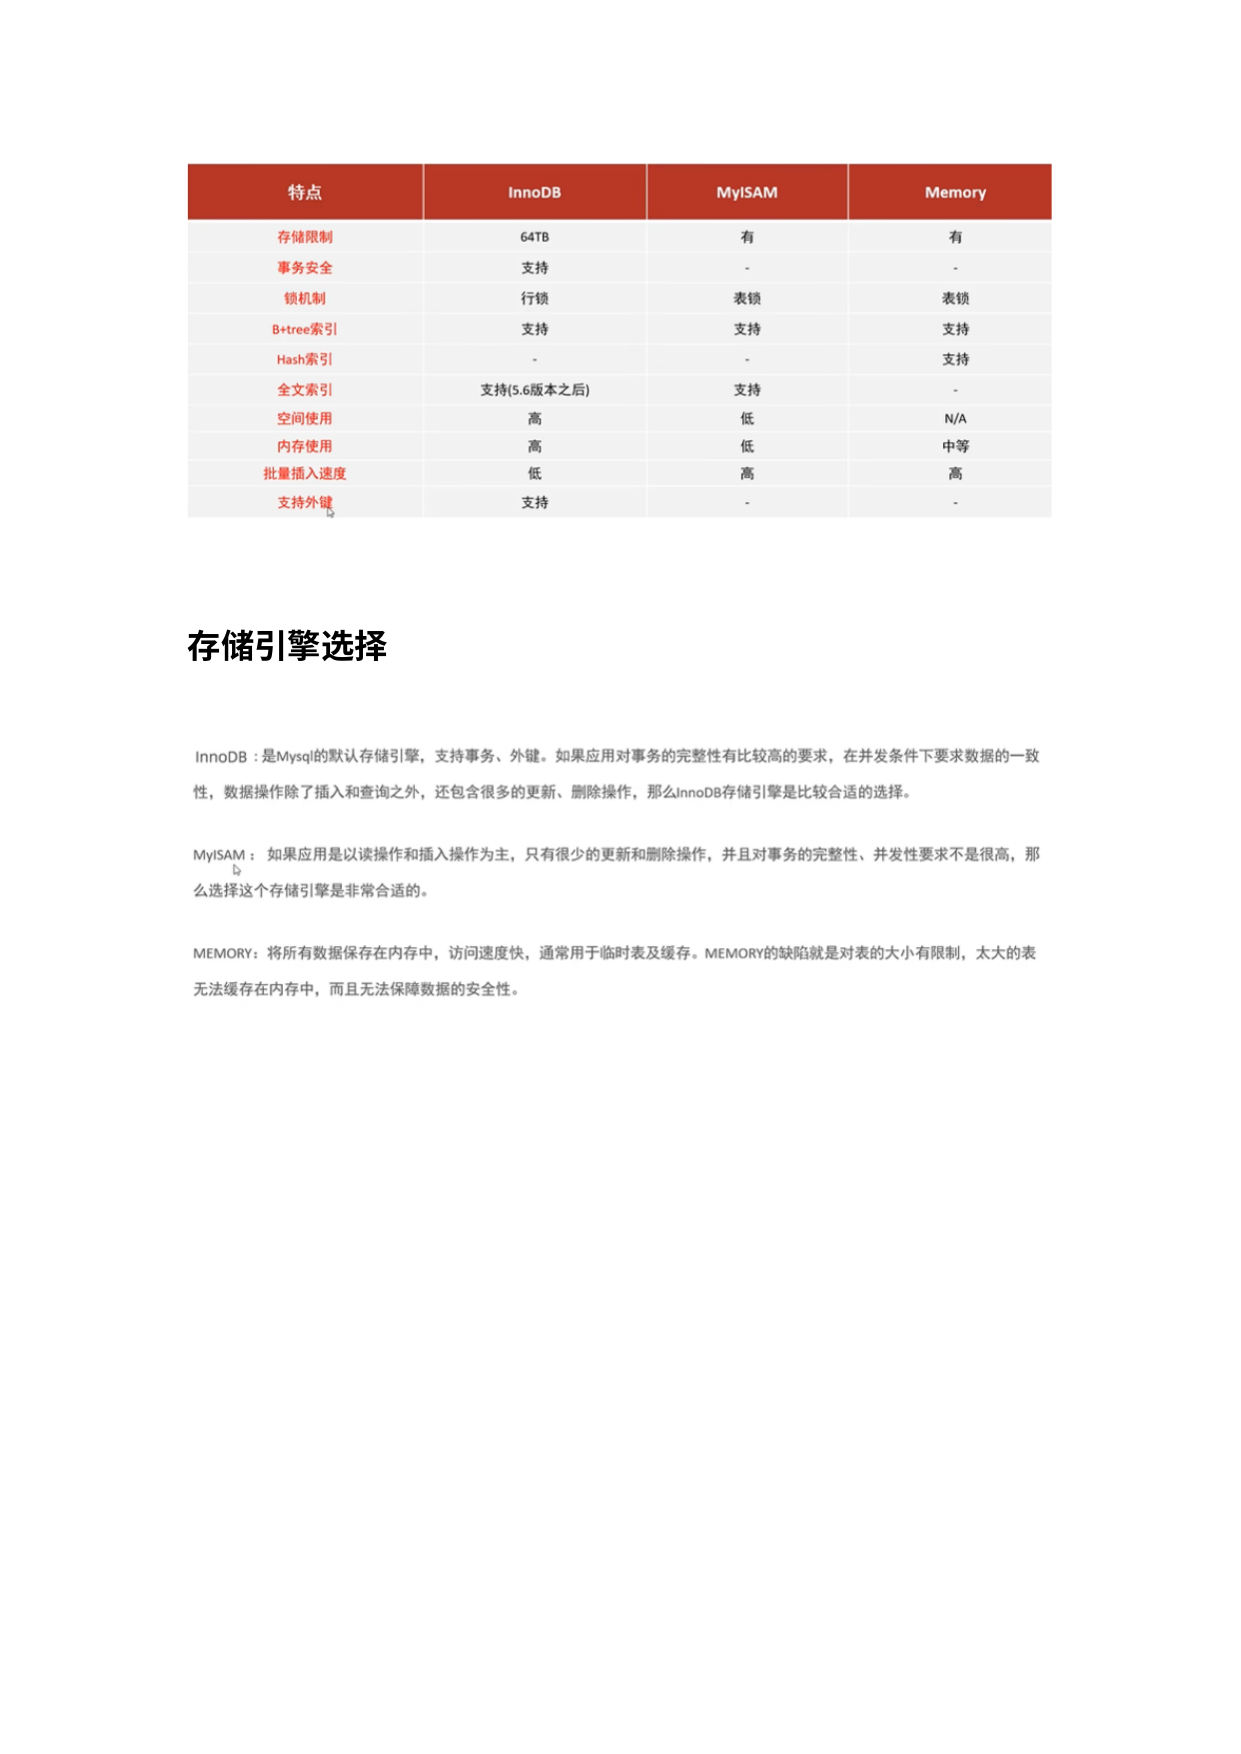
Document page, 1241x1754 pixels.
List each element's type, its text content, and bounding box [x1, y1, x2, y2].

picture [187, 162, 1052, 524]
picture [187, 738, 1053, 1020]
subtitle 存储引擎选择 [187, 612, 1053, 677]
